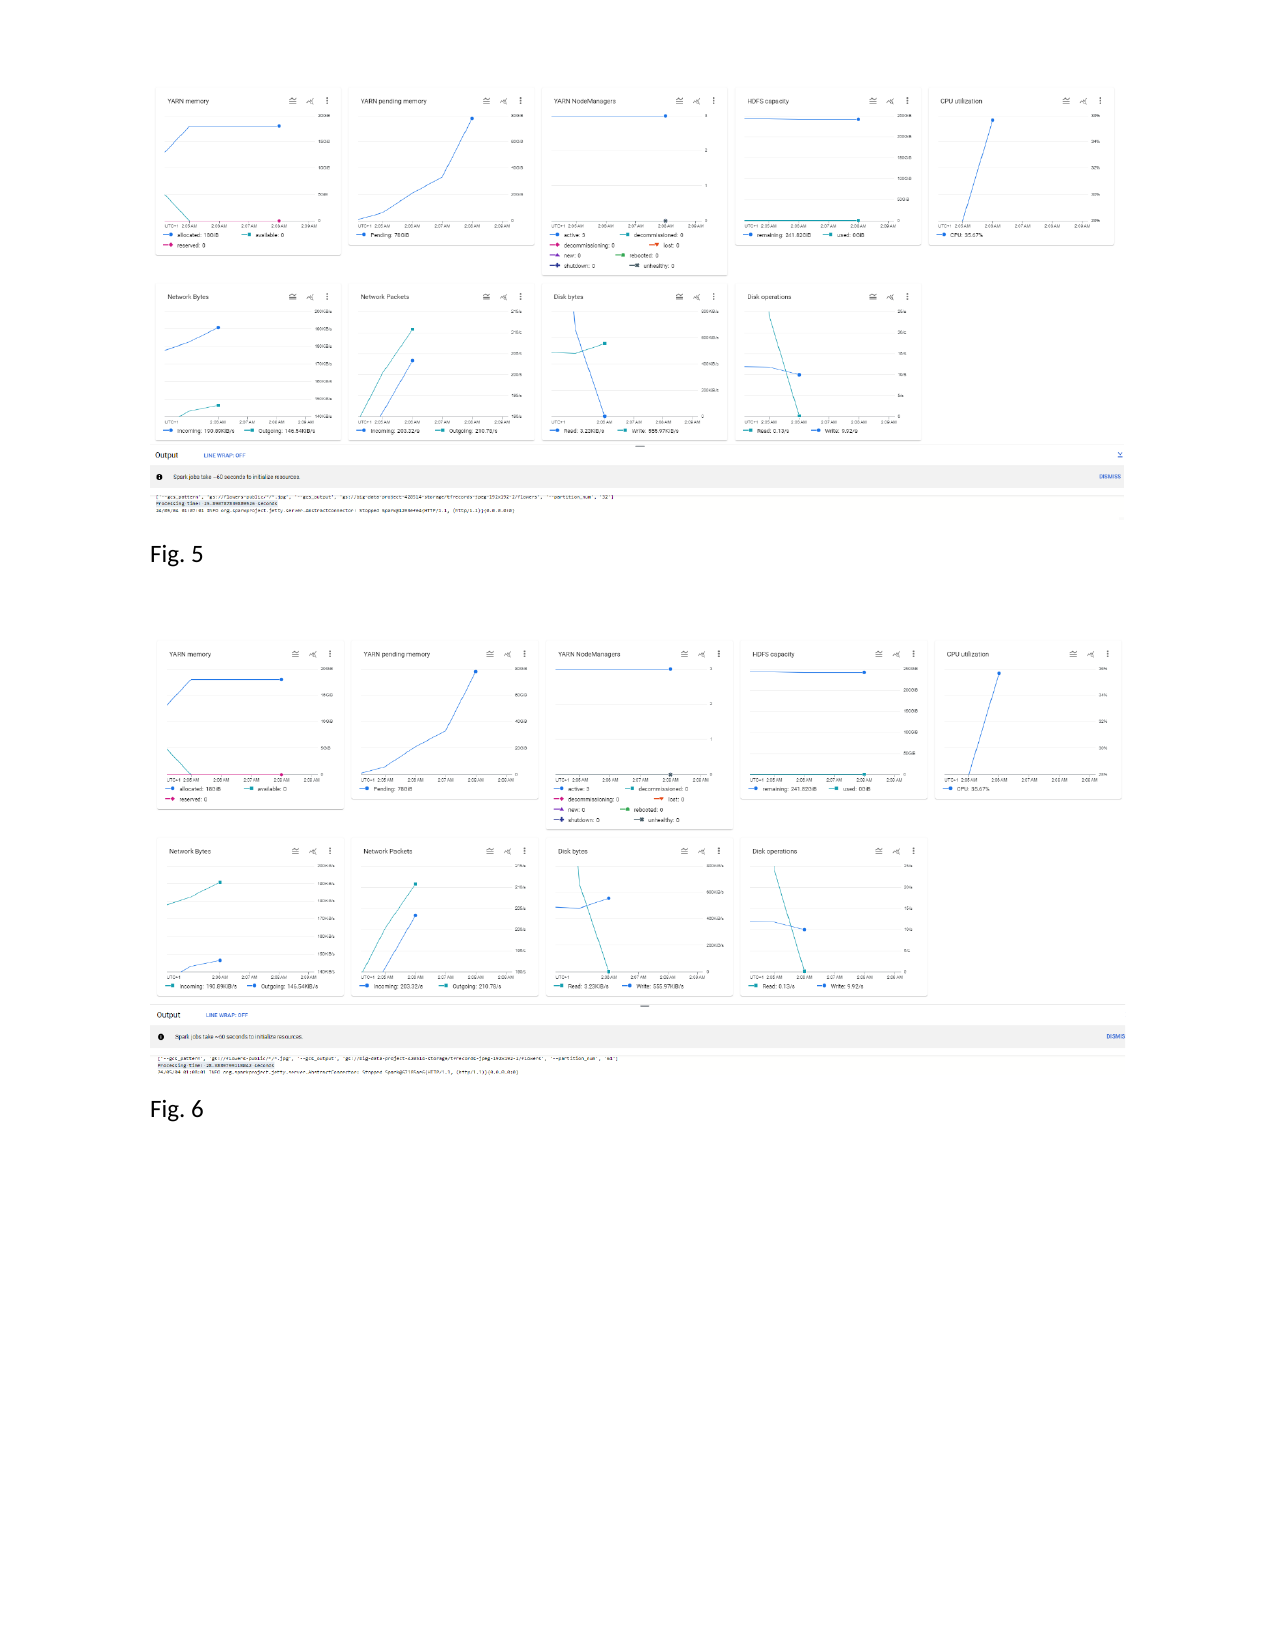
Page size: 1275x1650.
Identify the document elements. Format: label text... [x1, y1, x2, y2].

text Fig. 6 [150, 1093, 1125, 1124]
text Fig. 5 [150, 539, 1125, 569]
picture [150, 637, 1125, 1075]
picture [150, 84, 1124, 520]
